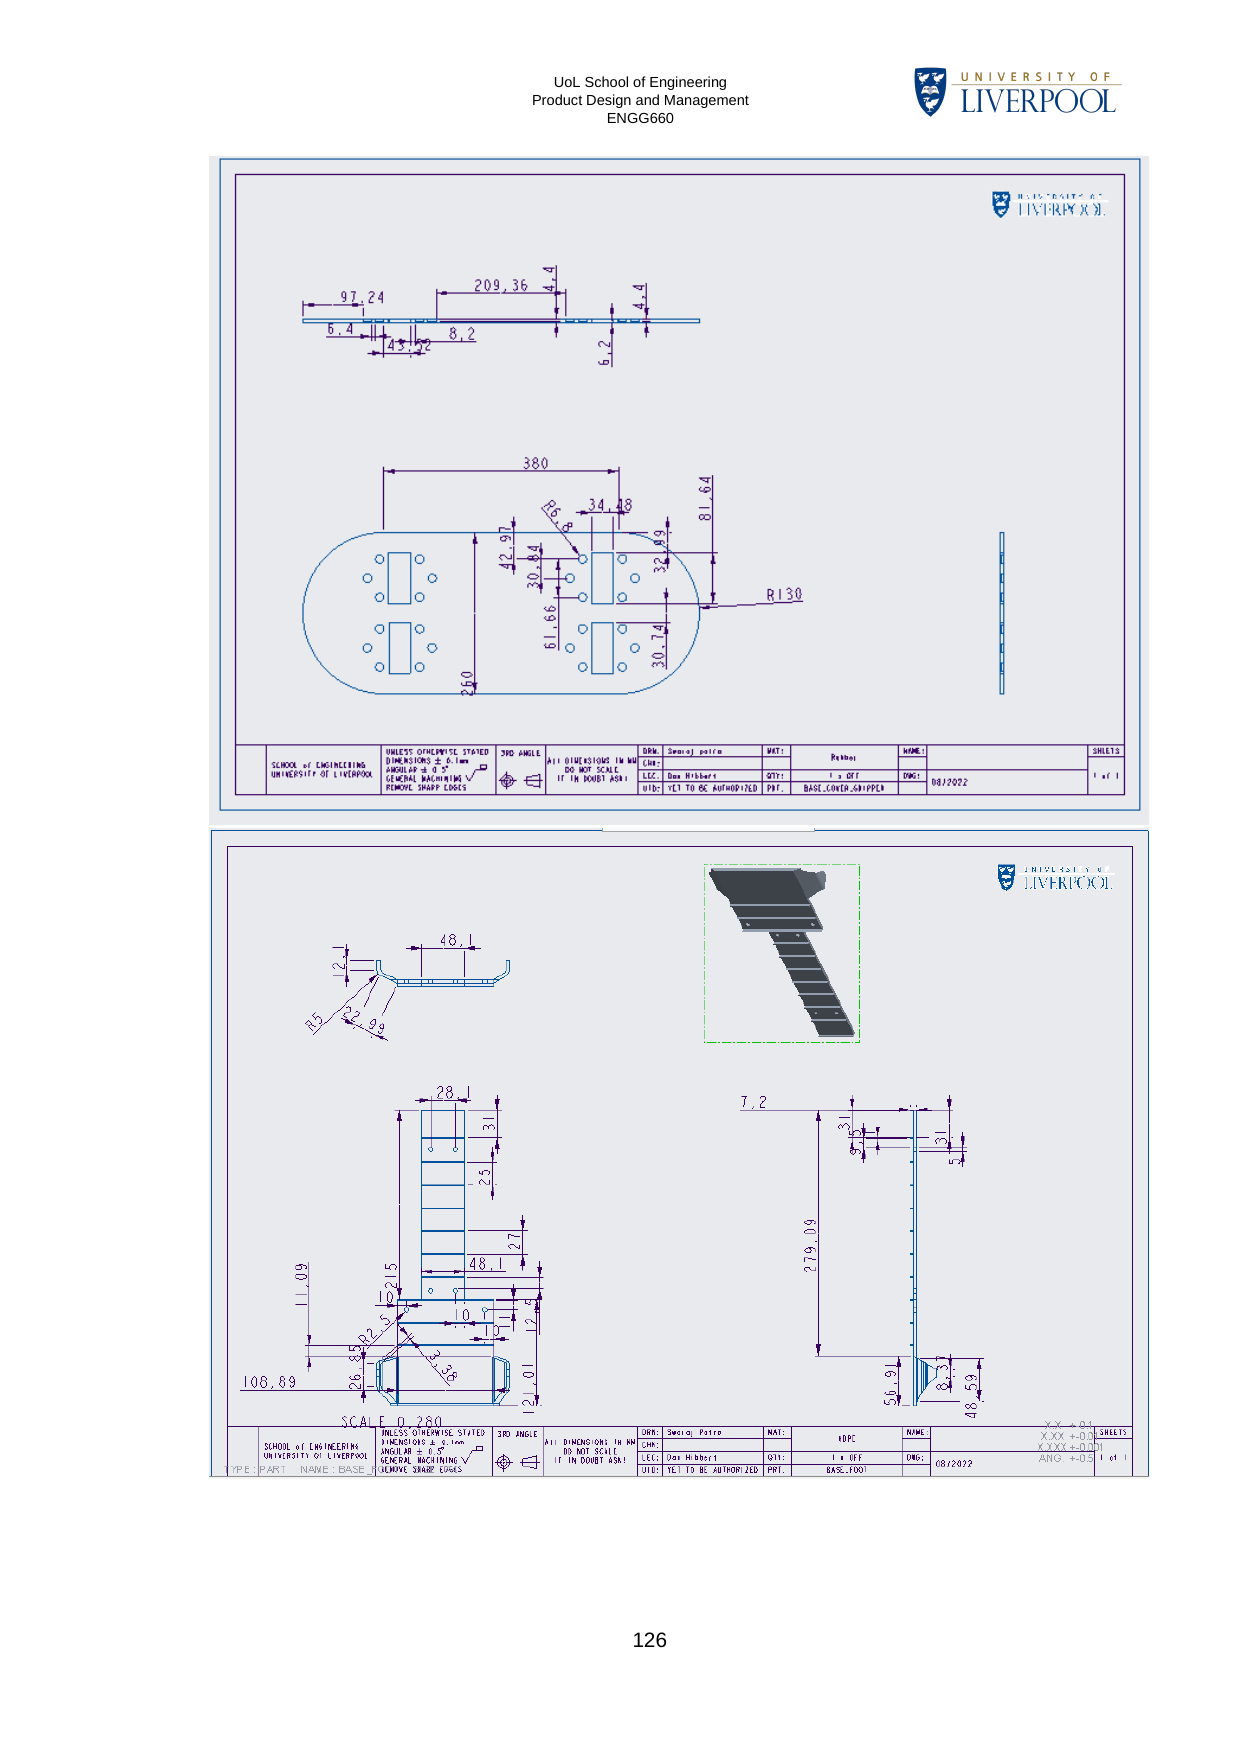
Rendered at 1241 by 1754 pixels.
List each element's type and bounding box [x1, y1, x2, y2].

picture [209, 828, 1150, 1479]
picture [209, 29, 1153, 825]
